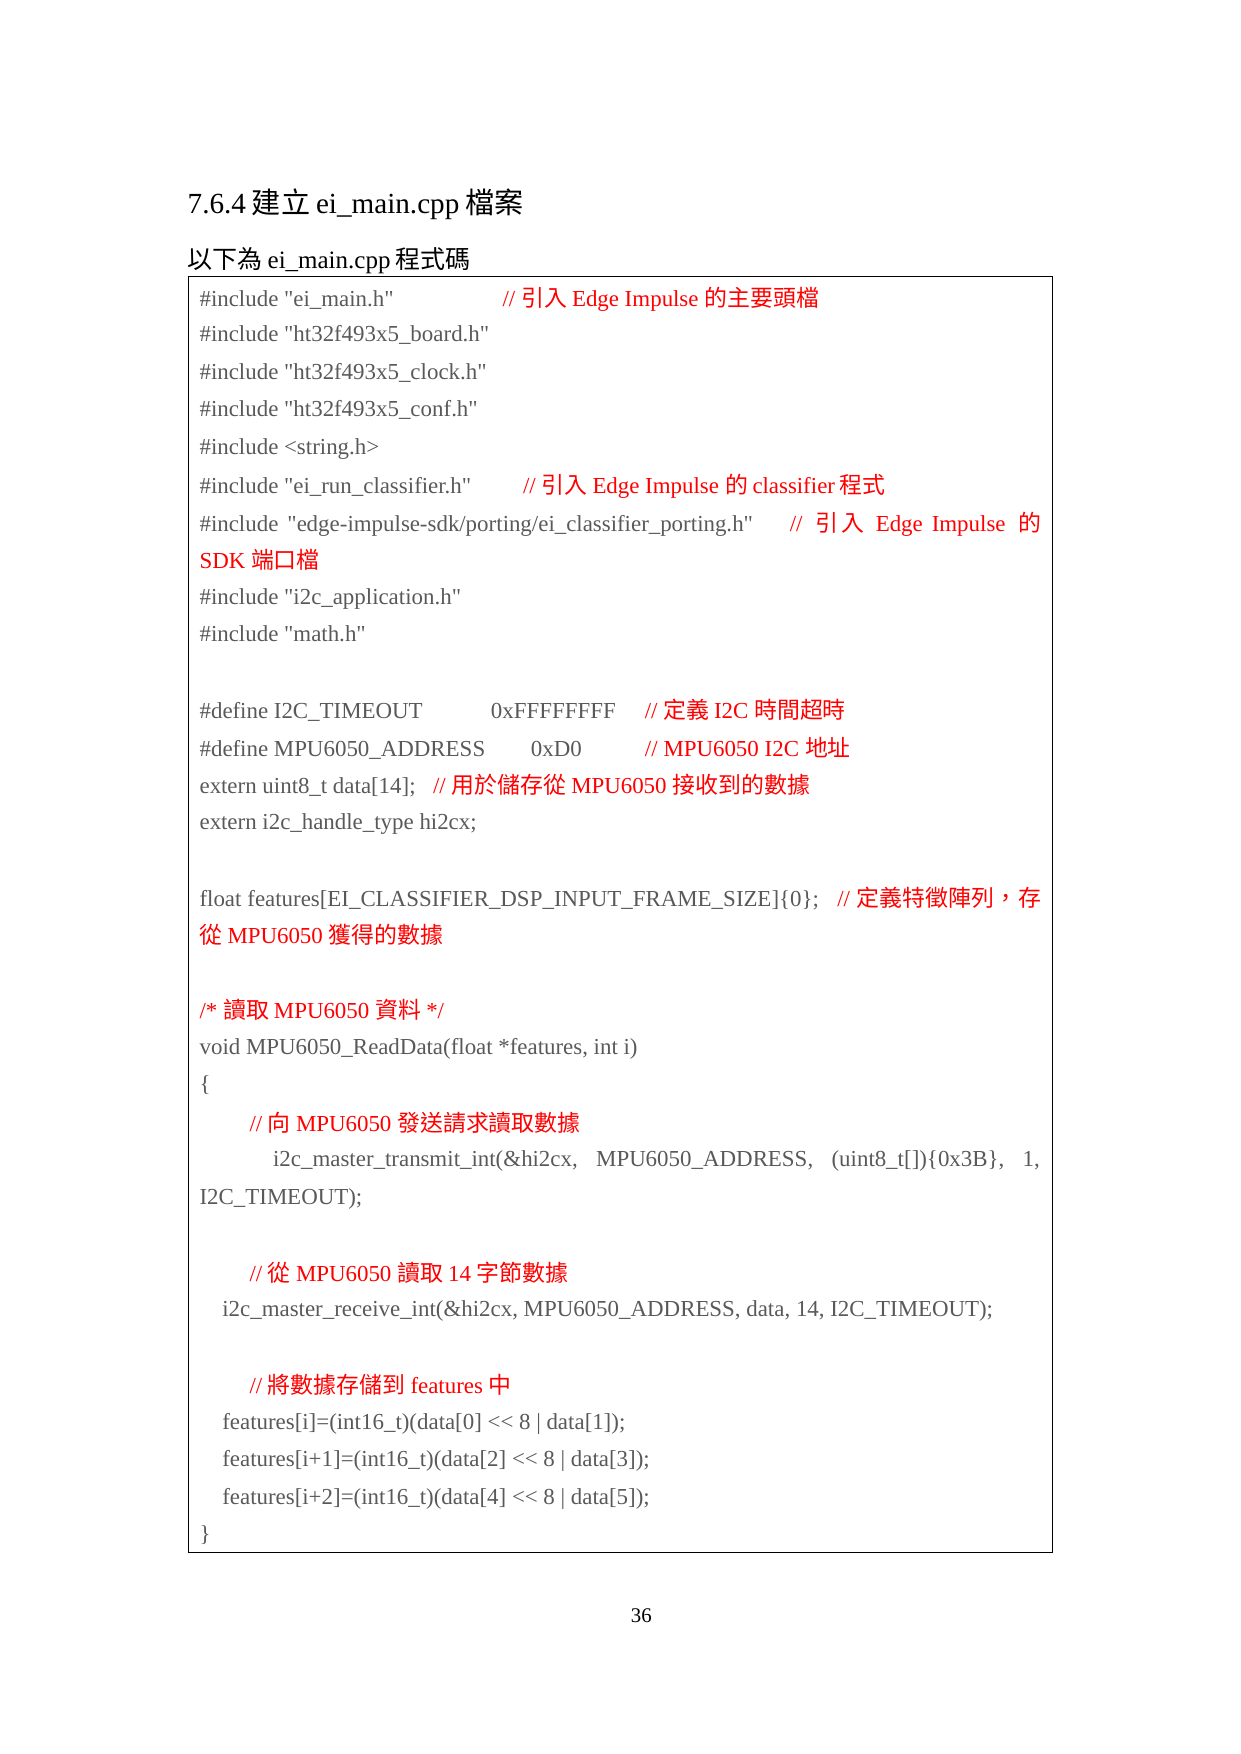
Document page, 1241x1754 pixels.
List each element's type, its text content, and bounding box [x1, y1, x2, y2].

text 7.6.4建立ei_main.cpp檔案 [187, 164, 1053, 239]
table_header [189, 277, 1052, 1552]
text 以下為ei_main.cpp程式碼 [187, 239, 1053, 276]
